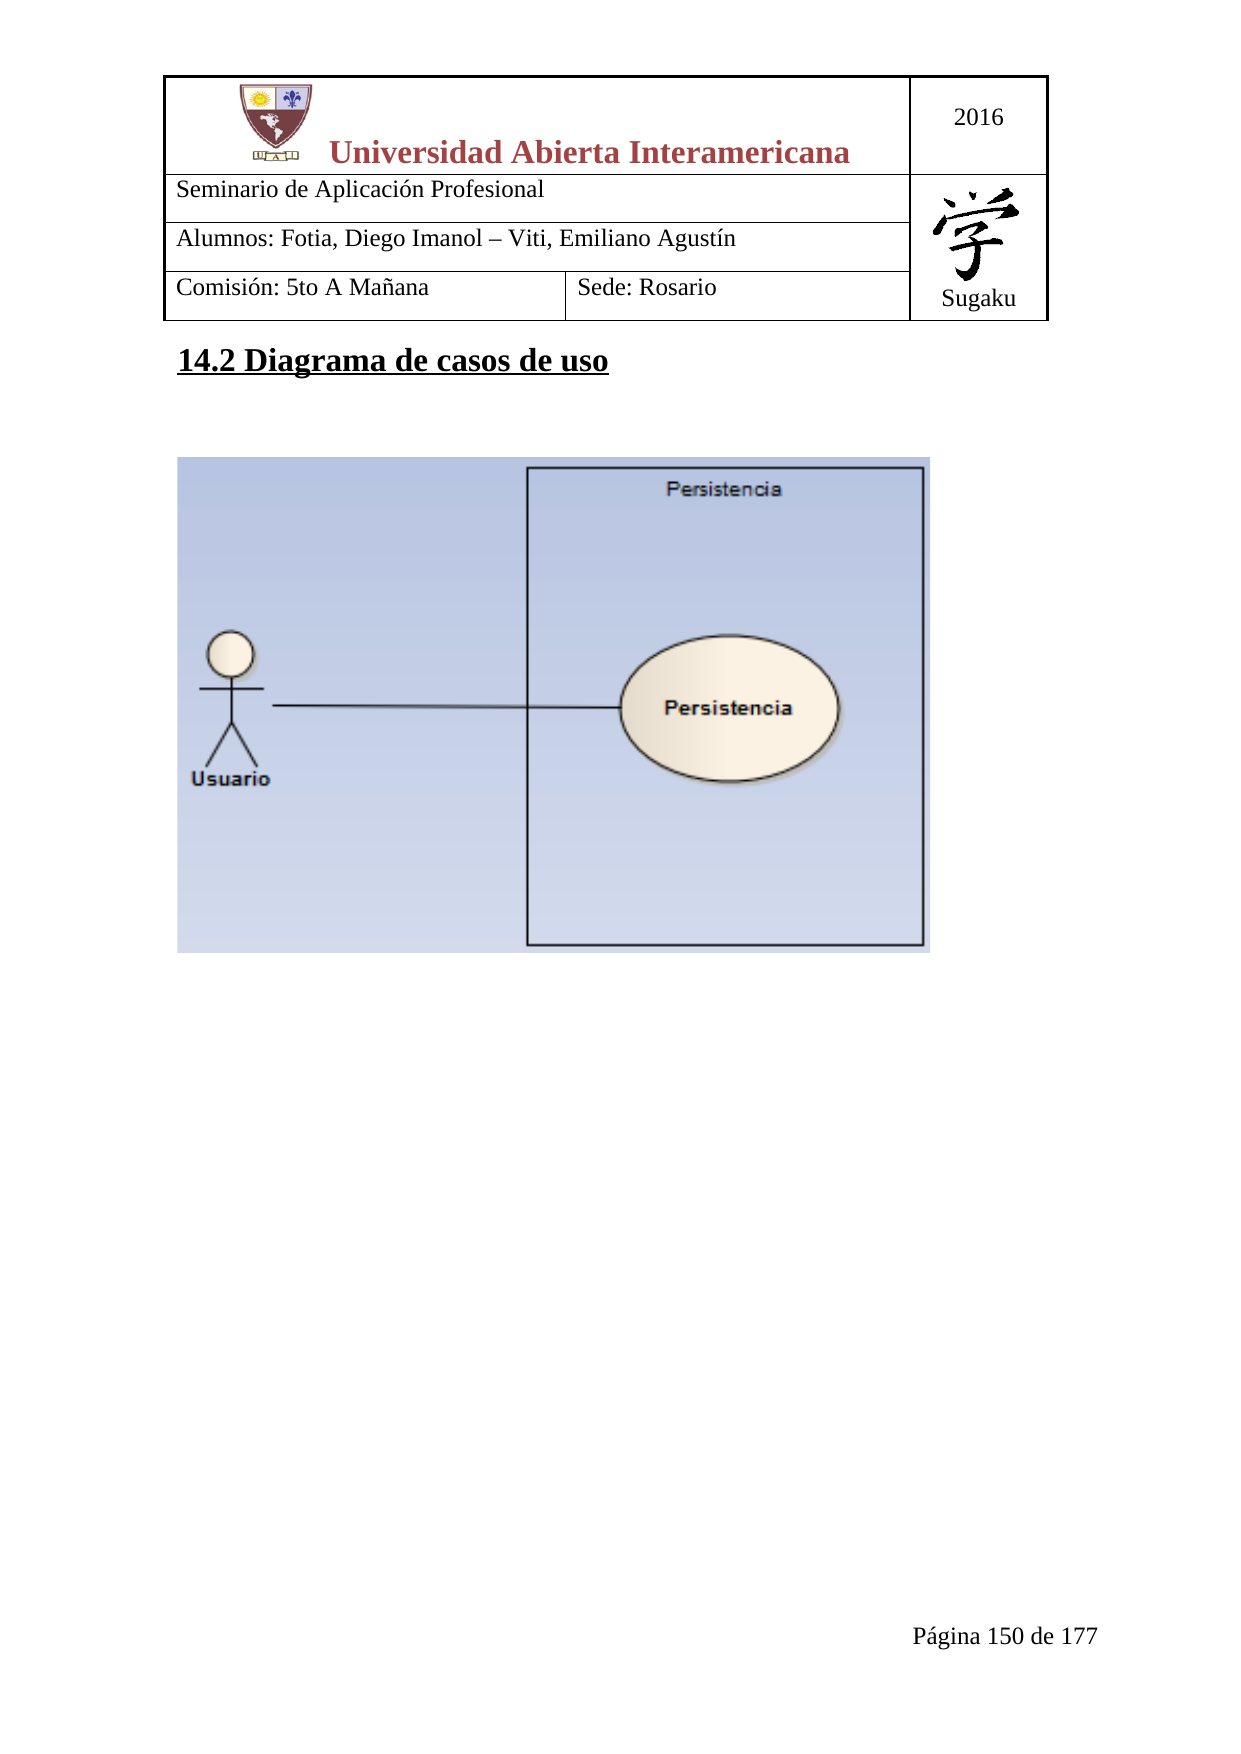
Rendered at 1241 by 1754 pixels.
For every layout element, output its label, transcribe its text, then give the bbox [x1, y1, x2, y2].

picture [927, 181, 1030, 284]
subtitle 14.2 Diagrama de casos de uso [177, 148, 1063, 378]
picture [177, 457, 931, 953]
picture [223, 78, 329, 164]
